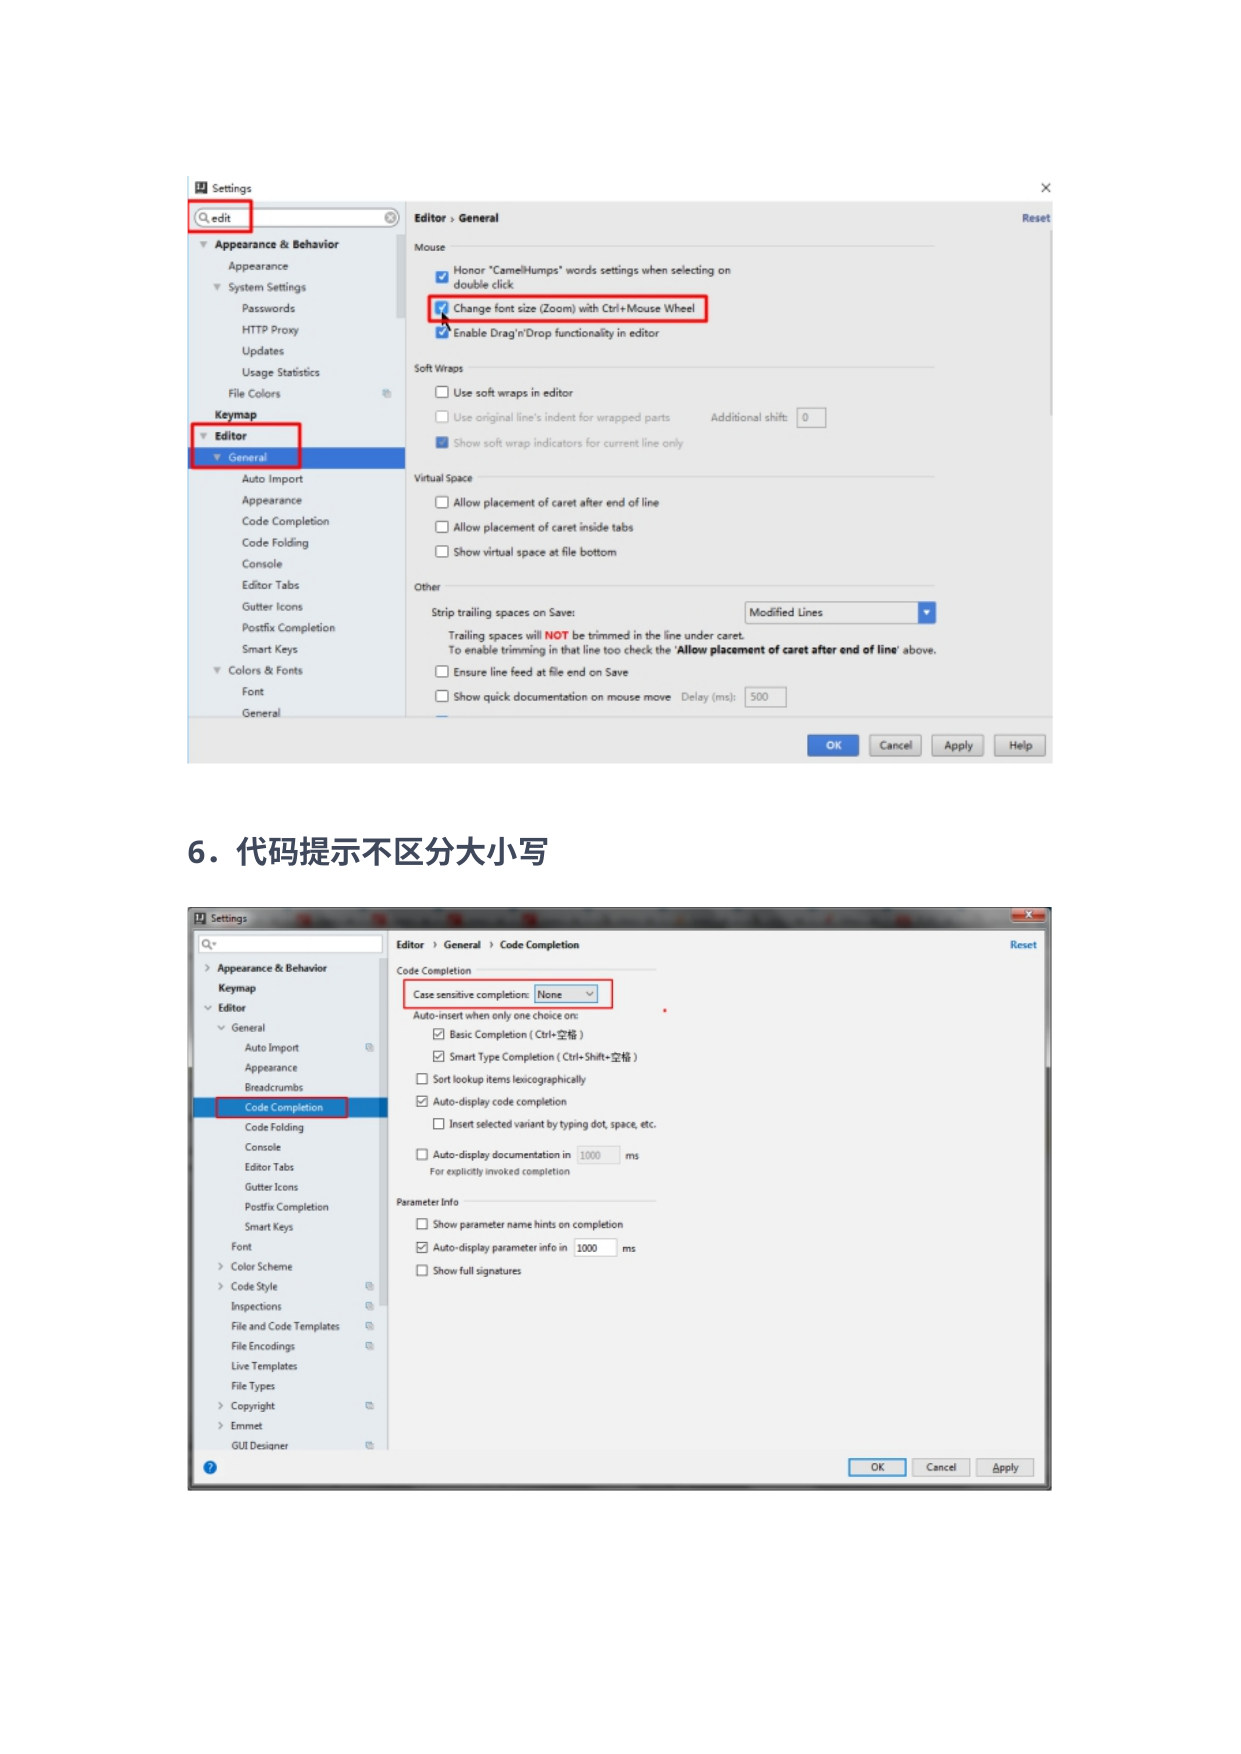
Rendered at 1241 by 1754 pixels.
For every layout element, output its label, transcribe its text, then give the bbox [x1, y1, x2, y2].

picture [187, 176, 1053, 765]
text 6．代码提示不区分大小写 [187, 817, 1053, 882]
picture [187, 907, 1053, 1492]
